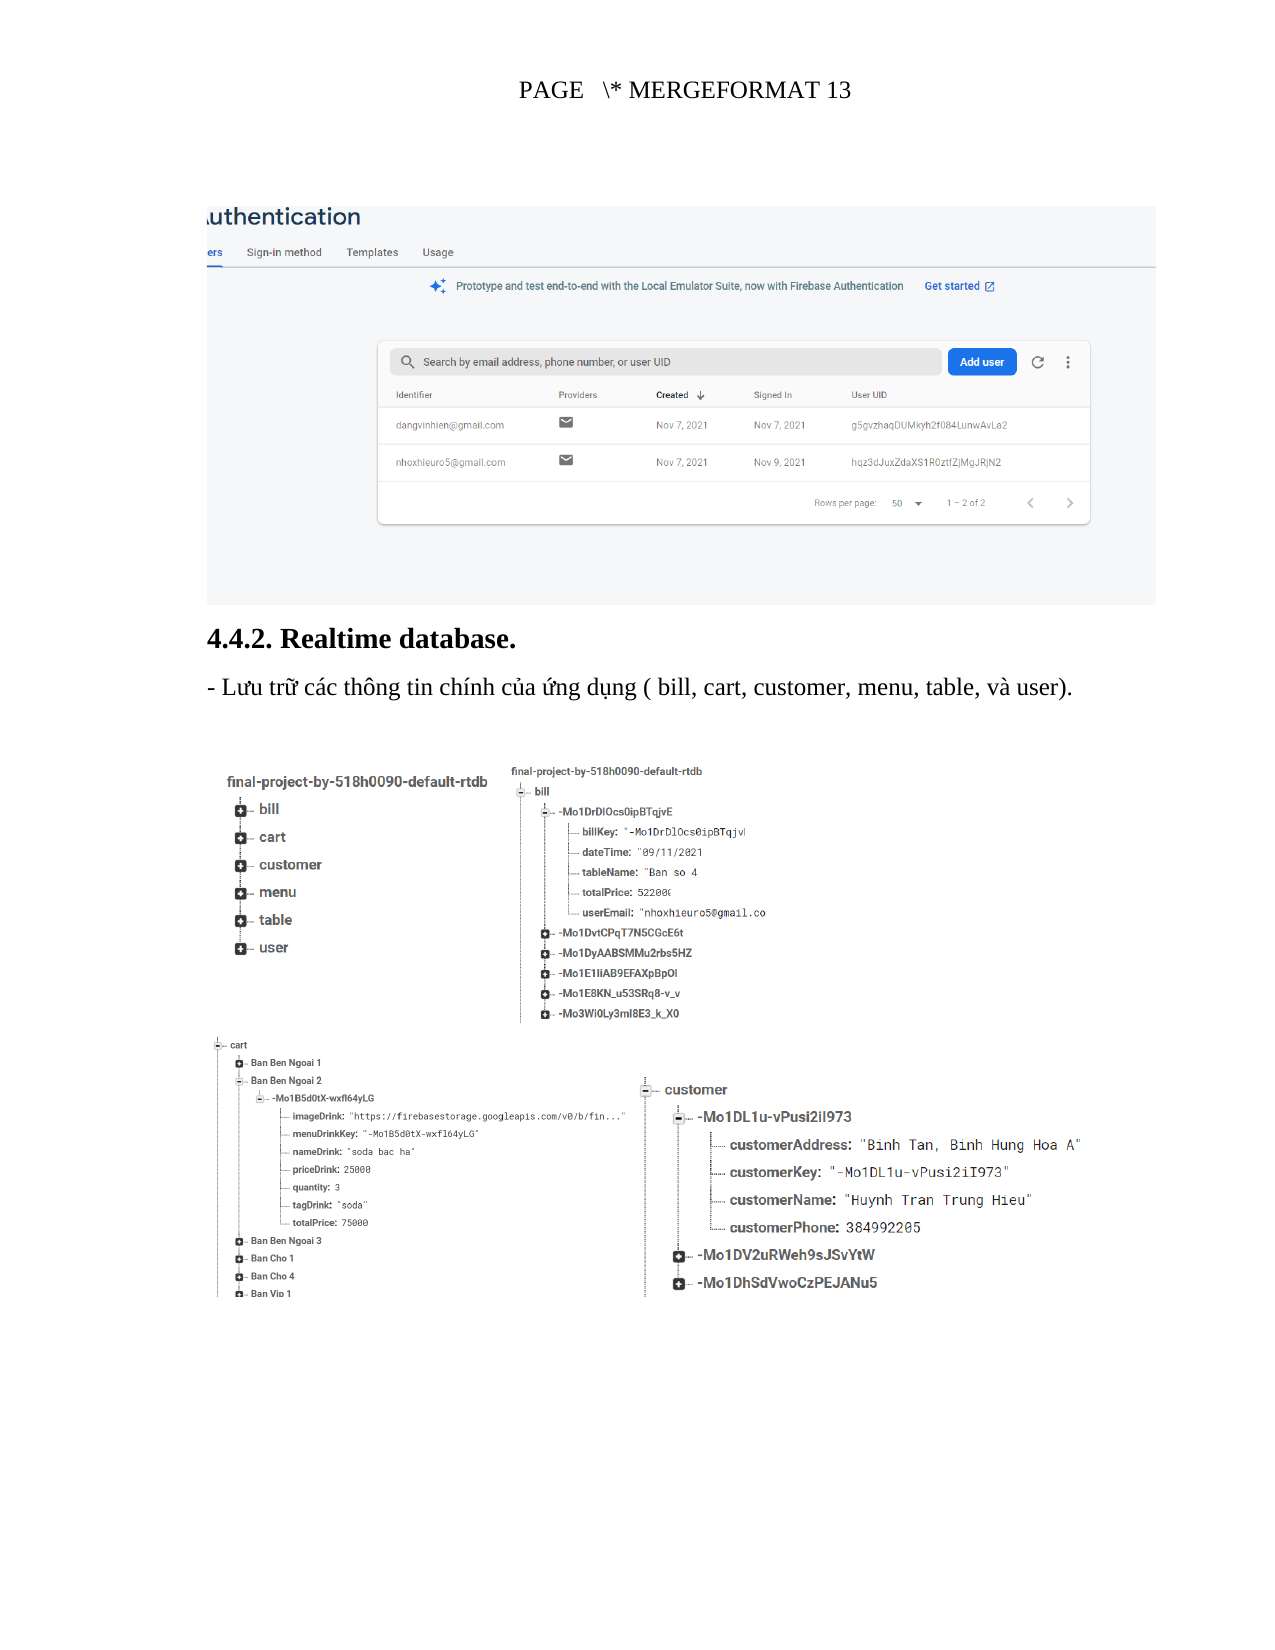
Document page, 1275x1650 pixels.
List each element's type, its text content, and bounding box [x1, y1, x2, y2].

picture [206, 1037, 1097, 1297]
text - Lưu trữ các thông tin chính của ứng dụng ( bill, cart, customer, menu, table, và user). [207, 672, 1157, 701]
picture [206, 206, 1157, 605]
text 4.4.2. Realtime database. [207, 621, 1157, 655]
picture [206, 758, 789, 1023]
